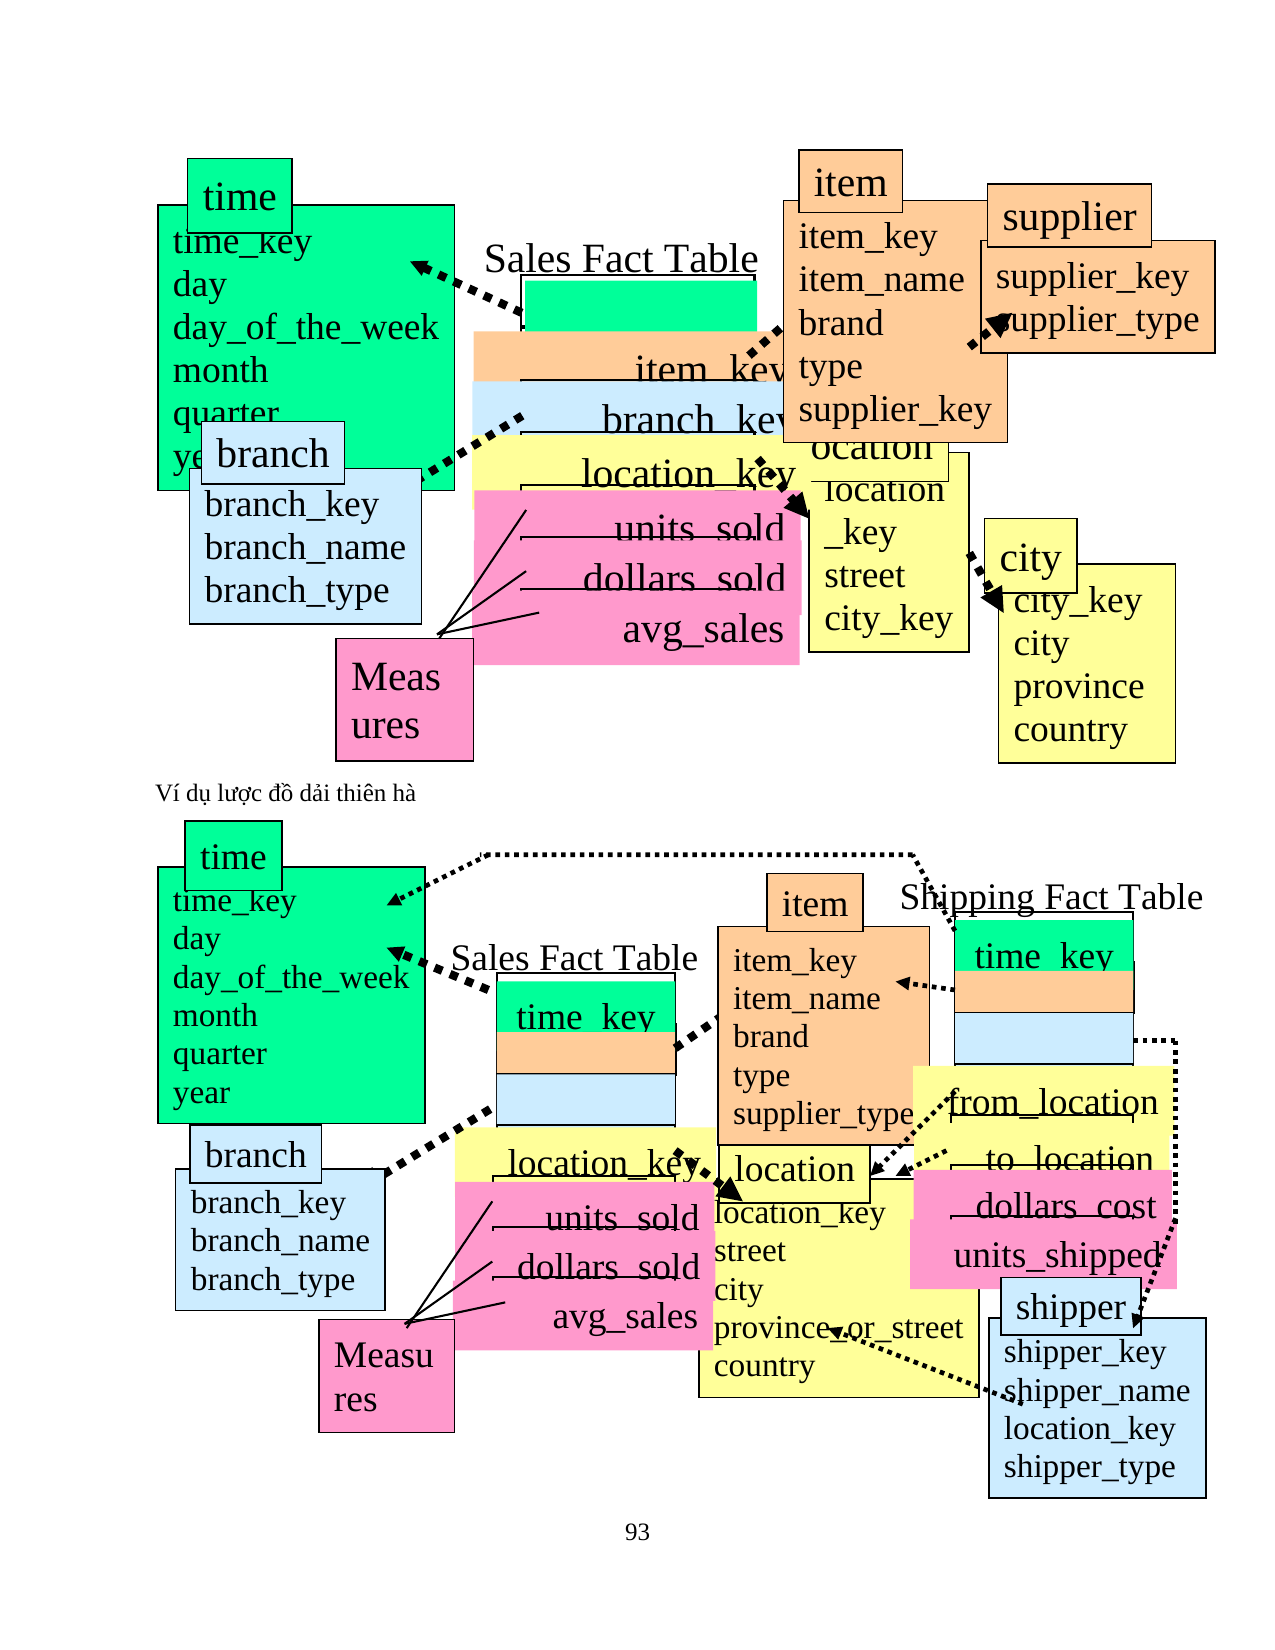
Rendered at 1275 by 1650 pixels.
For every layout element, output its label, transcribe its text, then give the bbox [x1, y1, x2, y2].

text Ví dụ lược đồ dải thiên hà [155, 778, 1125, 807]
